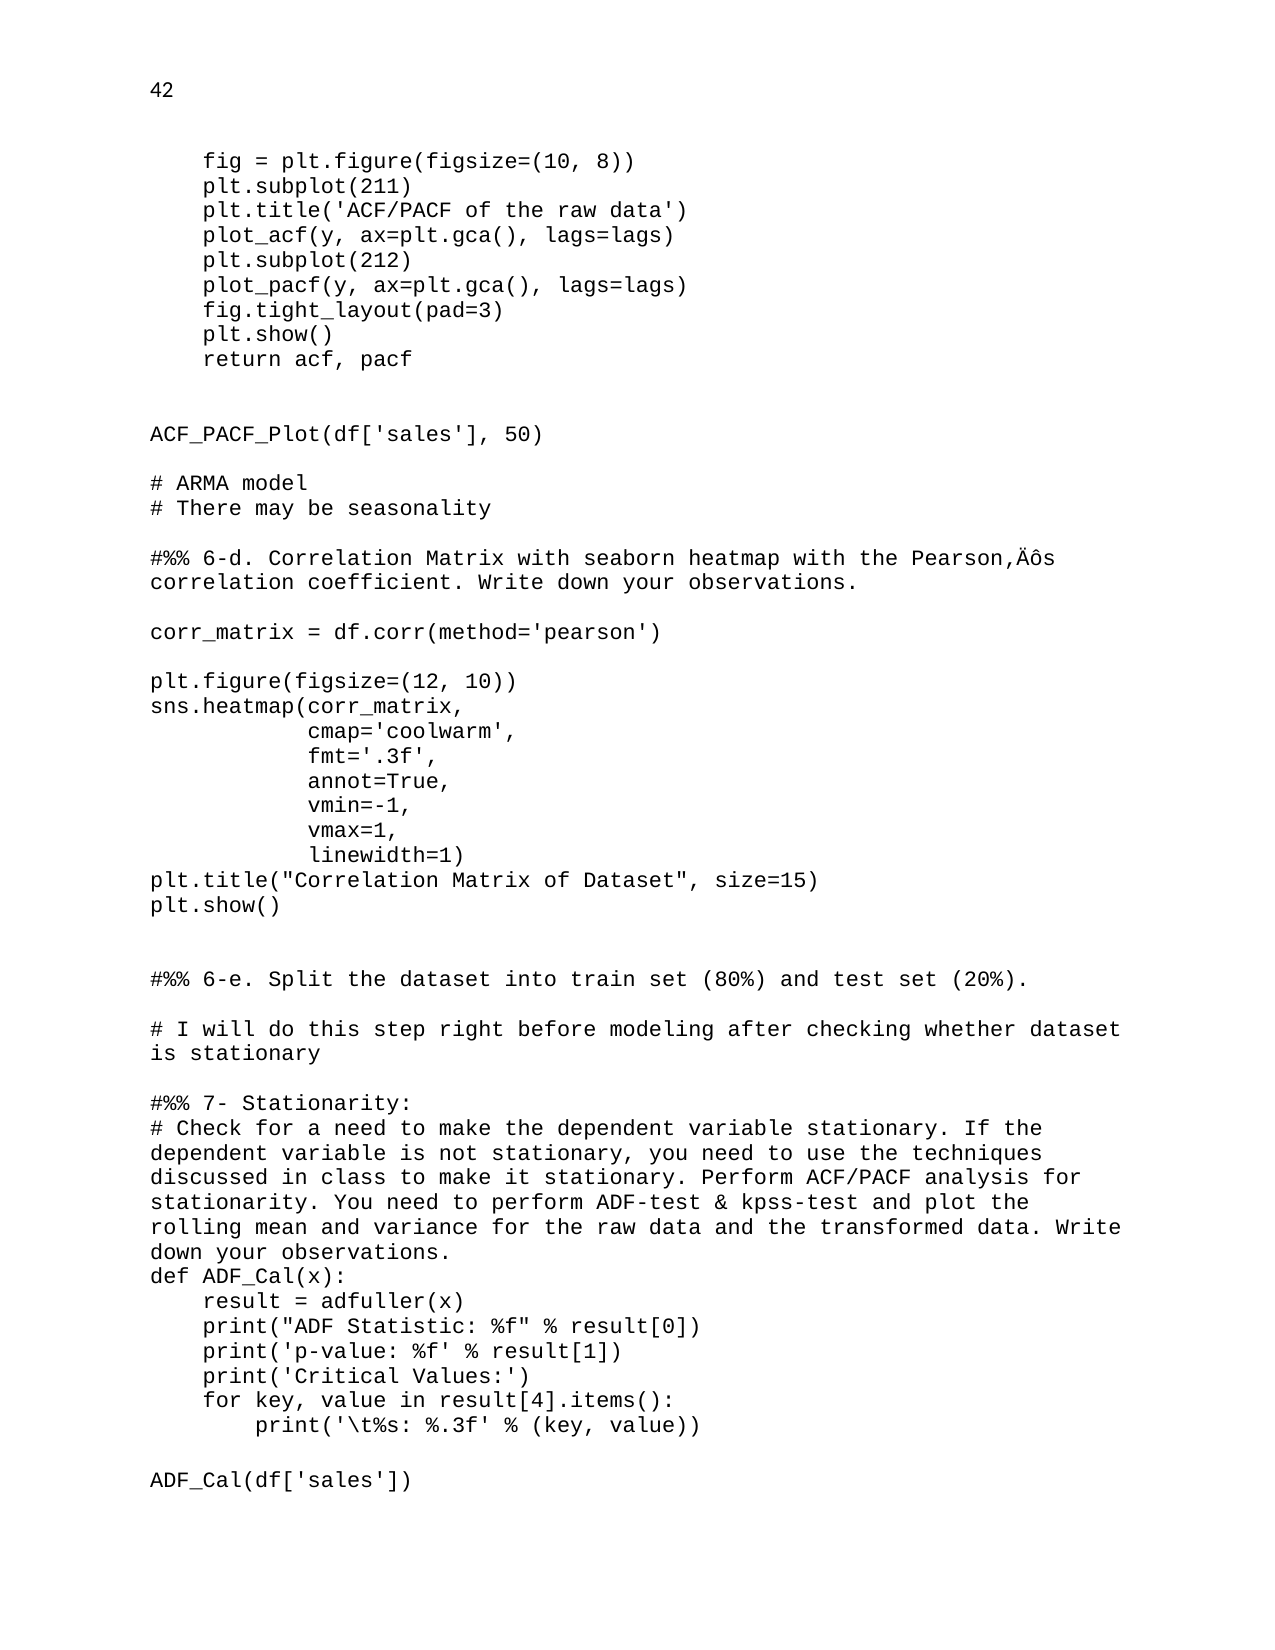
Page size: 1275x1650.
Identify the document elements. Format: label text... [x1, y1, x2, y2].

text fig = plt.figure(figsize=(10, 8)) [150, 150, 1125, 175]
text plt.show() [150, 323, 1125, 348]
text # There may be seasonality [150, 497, 1125, 522]
text #%% 6-d. Correlation Matrix with seaborn heatmap with the Pearson‚Äôs correlation coefficient. Write down your observations. [150, 547, 1125, 596]
text plt.subplot(211) [150, 175, 1125, 199]
text linewidth=1) [150, 844, 1125, 869]
text # I will do this step right before modeling after checking whether dataset is stationary [150, 1018, 1125, 1067]
text plot_acf(y, ax=plt.gca(), lags=lags) [150, 224, 1125, 249]
text sns.heatmap(corr_matrix, [150, 695, 1125, 720]
text #%% 6-e. Split the dataset into train set (80%) and test set (20%). [150, 968, 1125, 993]
text vmin=-1, [150, 794, 1125, 819]
text vmax=1, [150, 819, 1125, 844]
text corr_matrix = df.corr(method='pearson') [150, 621, 1125, 646]
text annot=True, [150, 770, 1125, 794]
text plt.title('ACF/PACF of the raw data') [150, 199, 1125, 224]
text plot_pacf(y, ax=plt.gca(), lags=lags) [150, 274, 1125, 299]
text cmap='coolwarm', [150, 720, 1125, 745]
text print('\t%s: %.3f' % (key, value)) [150, 1414, 1125, 1439]
text for key, value in result[4].items(): [150, 1389, 1125, 1414]
text #%% 7- Stationarity: [150, 1092, 1125, 1117]
text fig.tight_layout(pad=3) [150, 299, 1125, 323]
text plt.subplot(212) [150, 249, 1125, 274]
text plt.figure(figsize=(12, 10)) [150, 671, 1125, 695]
text # Check for a need to make the dependent variable stationary. If the dependent variable is not stationary, you need to use the techniques discussed in class to make it stationary. Perform ACF/PACF analysis for stationarity. You need to perform ADF-test & kpss-test and plot the rolling mean and variance for the raw data and the transformed data. Write down your observations. [150, 1117, 1125, 1266]
text plt.title("Correlation Matrix of Dataset", size=15) [150, 869, 1125, 894]
text fmt='.3f', [150, 745, 1125, 770]
text def ADF_Cal(x): [150, 1266, 1125, 1290]
text print("ADF Statistic: %f" % result[0]) [150, 1315, 1125, 1340]
text print('Critical Values:') [150, 1365, 1125, 1389]
text plt.show() [150, 894, 1125, 918]
text result = adfuller(x) [150, 1290, 1125, 1315]
text ADF_Cal(df['sales']) [150, 1469, 1125, 1494]
text ACF_PACF_Plot(df['sales'], 50) [150, 423, 1125, 447]
text return acf, pacf [150, 348, 1125, 373]
text # ARMA model [150, 472, 1125, 497]
text print('p-value: %f' % result[1]) [150, 1340, 1125, 1365]
